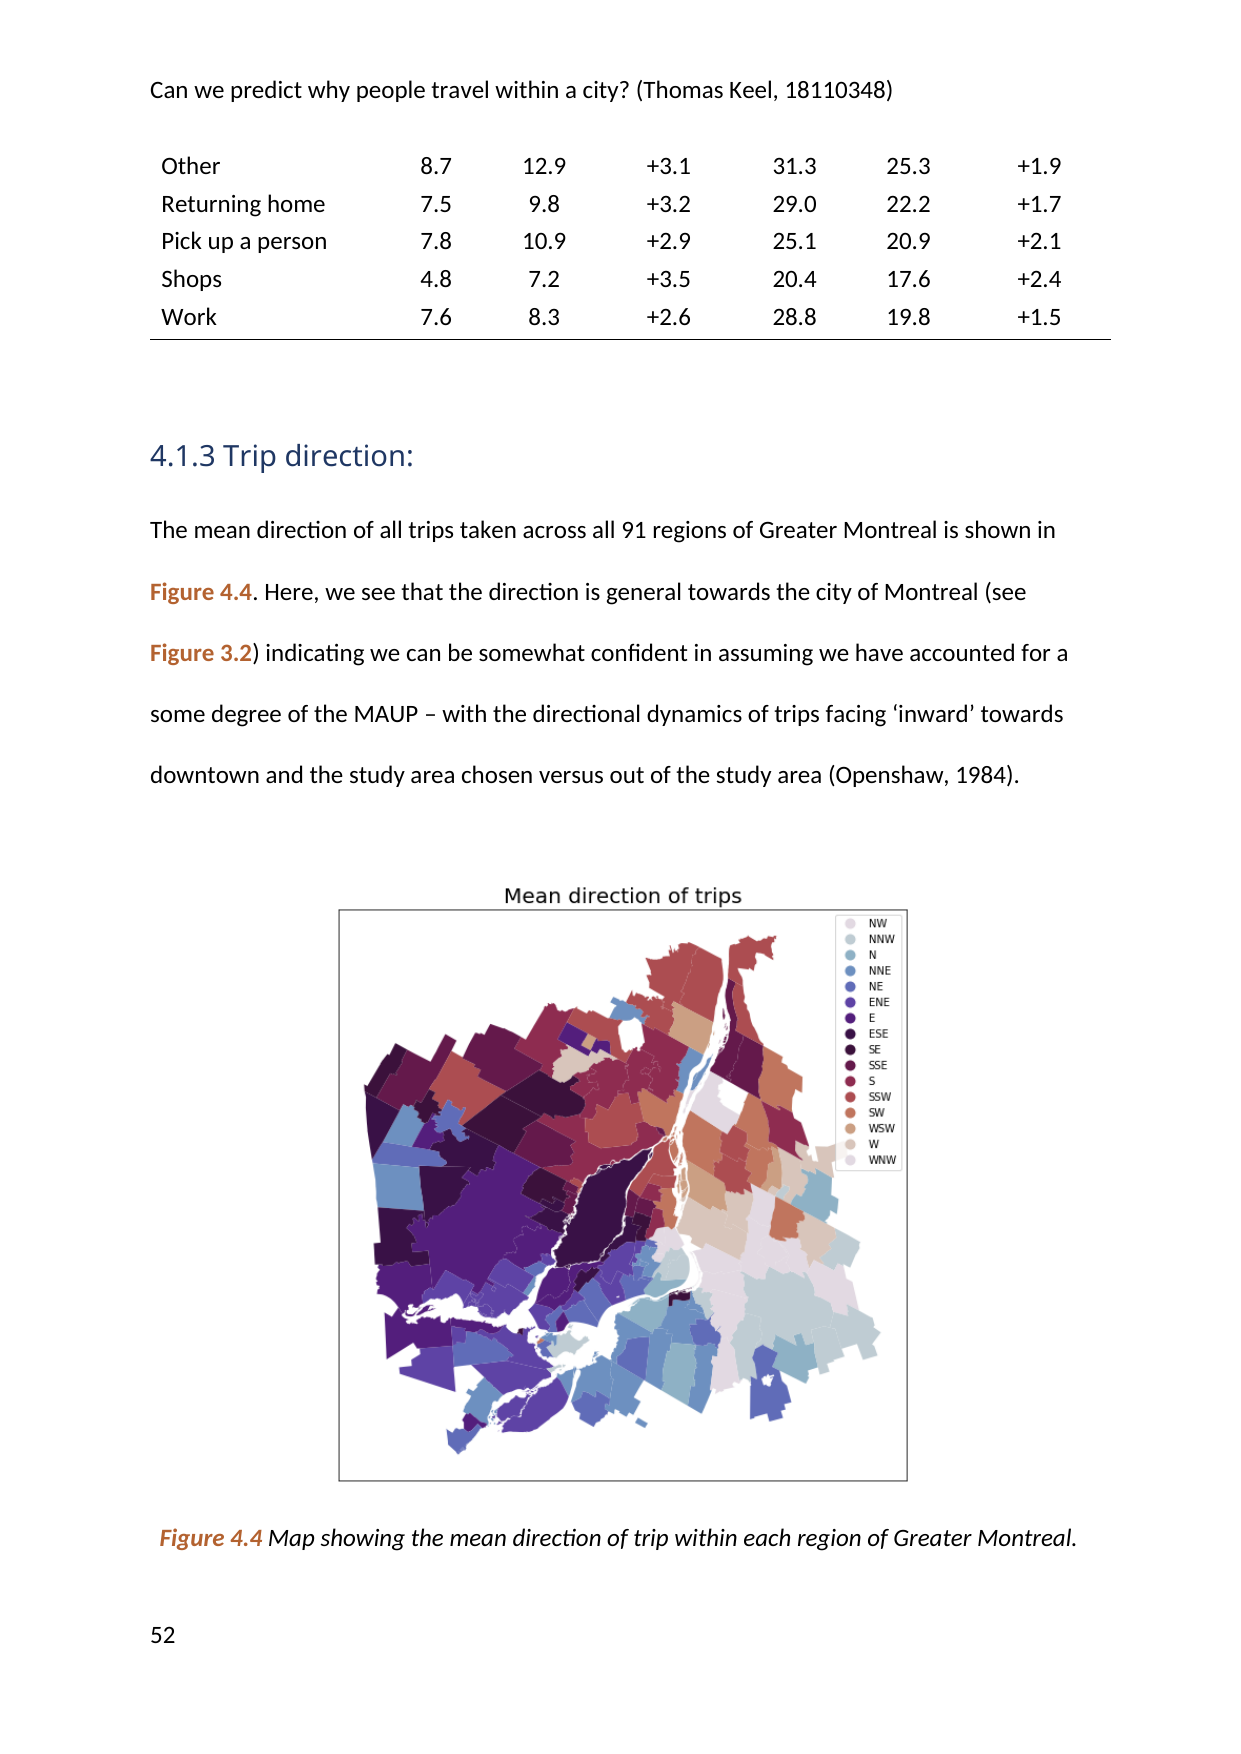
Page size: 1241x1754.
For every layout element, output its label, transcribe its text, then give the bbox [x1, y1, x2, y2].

table_cell 20.9 [849, 225, 968, 263]
table_cell 8.7 [381, 150, 490, 188]
table_cell Returning home [150, 188, 381, 225]
table_cell 19.8 [849, 301, 968, 338]
table_cell +3.2 [598, 188, 740, 225]
table_cell +2.4 [968, 263, 1111, 301]
table_cell Other [150, 150, 381, 188]
table_cell 25.1 [740, 225, 849, 263]
table_cell +3.1 [598, 150, 740, 188]
table_cell +1.7 [968, 188, 1111, 225]
table_cell 28.8 [740, 301, 849, 338]
table_cell Work [150, 301, 381, 338]
table_cell Pick up a person [150, 225, 381, 263]
table_cell +1.9 [968, 150, 1111, 188]
table_cell 7.2 [490, 263, 597, 301]
table_cell 12.9 [490, 150, 597, 188]
table_cell 17.6 [849, 263, 968, 301]
table_cell 31.3 [740, 150, 849, 188]
table_cell 7.8 [381, 225, 490, 263]
table_cell +2.6 [598, 301, 740, 338]
table_cell 10.9 [490, 225, 597, 263]
text The mean direction of all trips taken across all 91 regions of Greater Montreal is shown in Figure 4.4. Here, we see that the direction is general towards the city of Montreal (see Figure 3.2) indicating we can be somewhat confident in assuming we have accounted for a some degree of the MAUP – with the directional dynamics of trips facing ‘inward’ towards downtown and the study area chosen versus out of the study area (Openshaw, 1984). [150, 515, 1090, 789]
table_cell 20.4 [740, 263, 849, 301]
table_cell 22.2 [849, 188, 968, 225]
table_cell 4.8 [381, 263, 490, 301]
table_cell 29.0 [740, 188, 849, 225]
picture [327, 881, 913, 1492]
table_cell 9.8 [490, 188, 597, 225]
table_cell 7.6 [381, 301, 490, 338]
table_cell 7.5 [381, 188, 490, 225]
table_cell +1.5 [968, 301, 1111, 338]
table_cell +3.5 [598, 263, 740, 301]
table_cell +2.1 [968, 225, 1111, 263]
table_cell 25.3 [849, 150, 968, 188]
subtitle 4.1.3 Trip direction: [150, 435, 1090, 475]
text Figure 4.4 Map showing the mean direction of trip within each region of Greater Montreal. [150, 1522, 1090, 1553]
table_cell 8.3 [490, 301, 597, 338]
table_cell Shops [150, 263, 381, 301]
table_cell +2.9 [598, 225, 740, 263]
